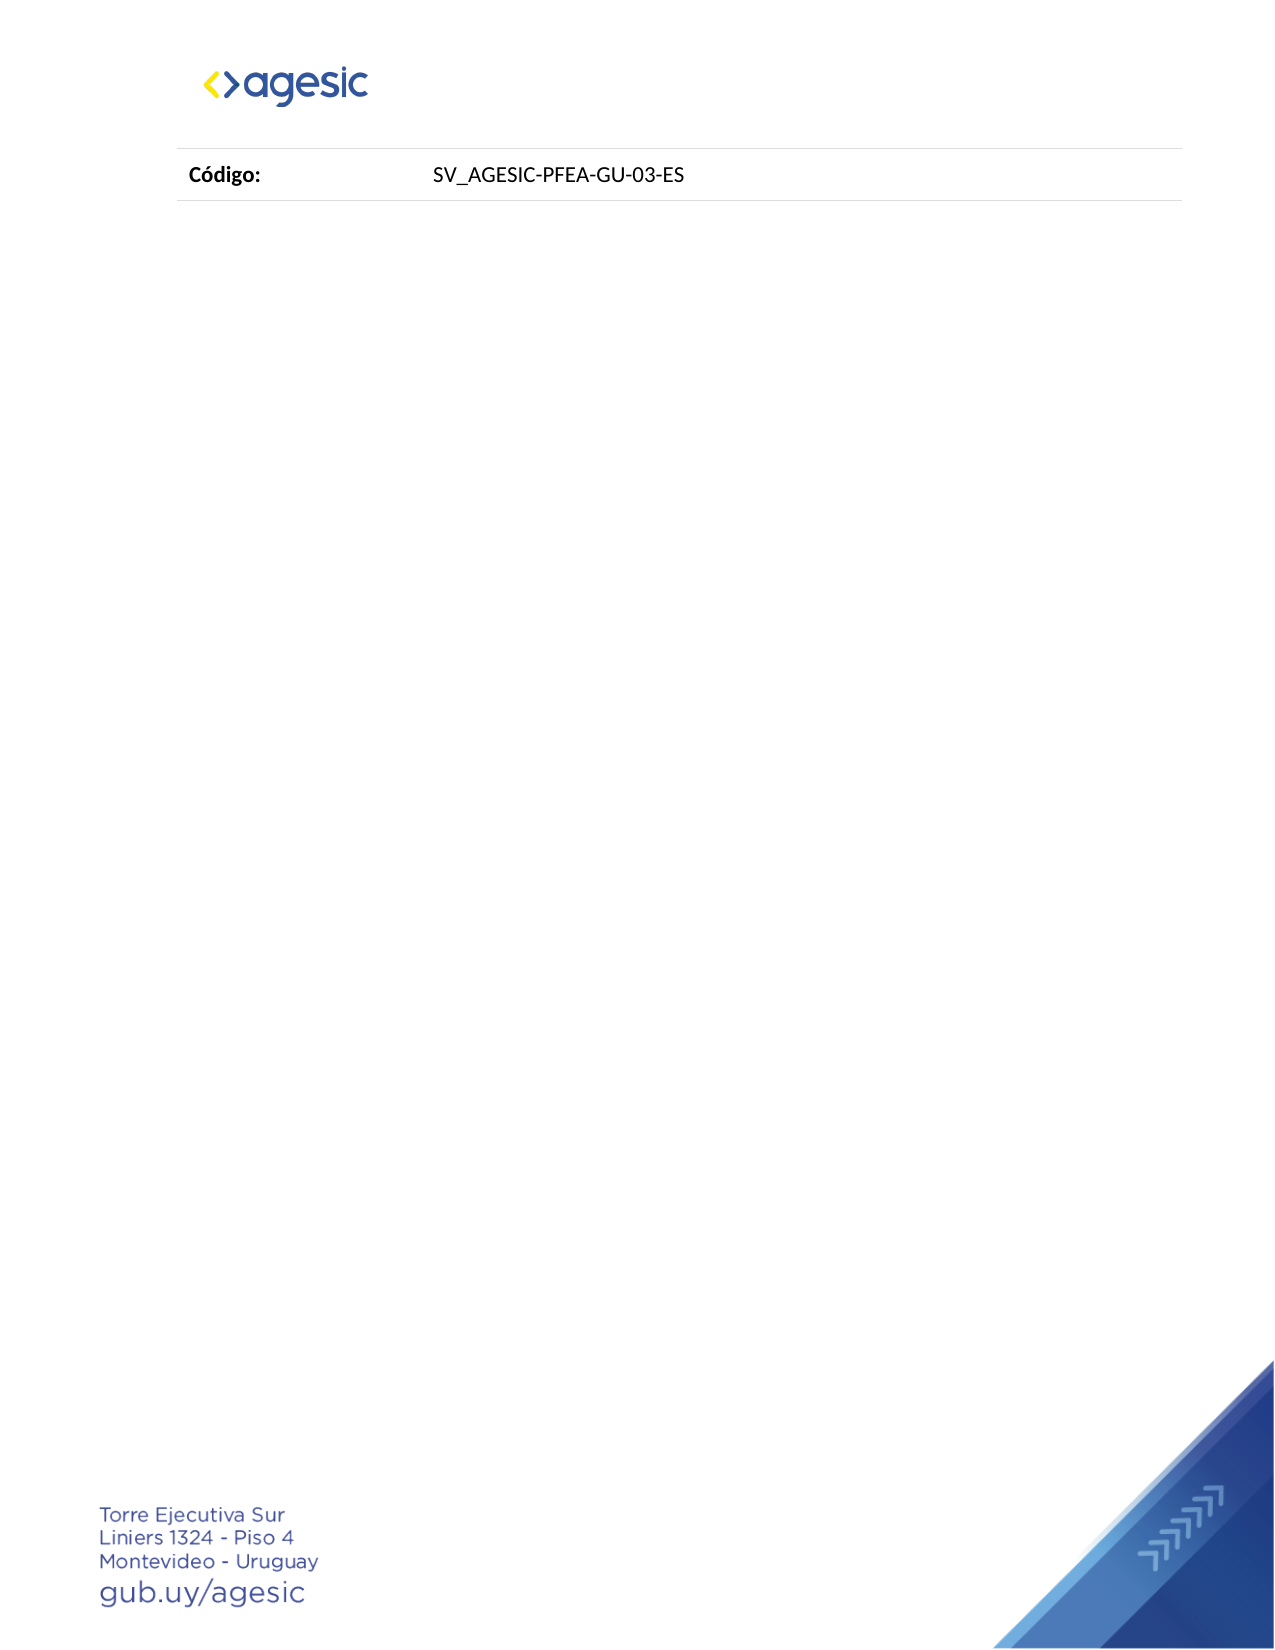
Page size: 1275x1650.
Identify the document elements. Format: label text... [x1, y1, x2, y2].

table_header SV_AGESIC-PFEA-GU-03-ES [380, 149, 1182, 200]
picture [188, 58, 385, 112]
picture [0, 1359, 1274, 1649]
table_header Código: [177, 149, 380, 200]
